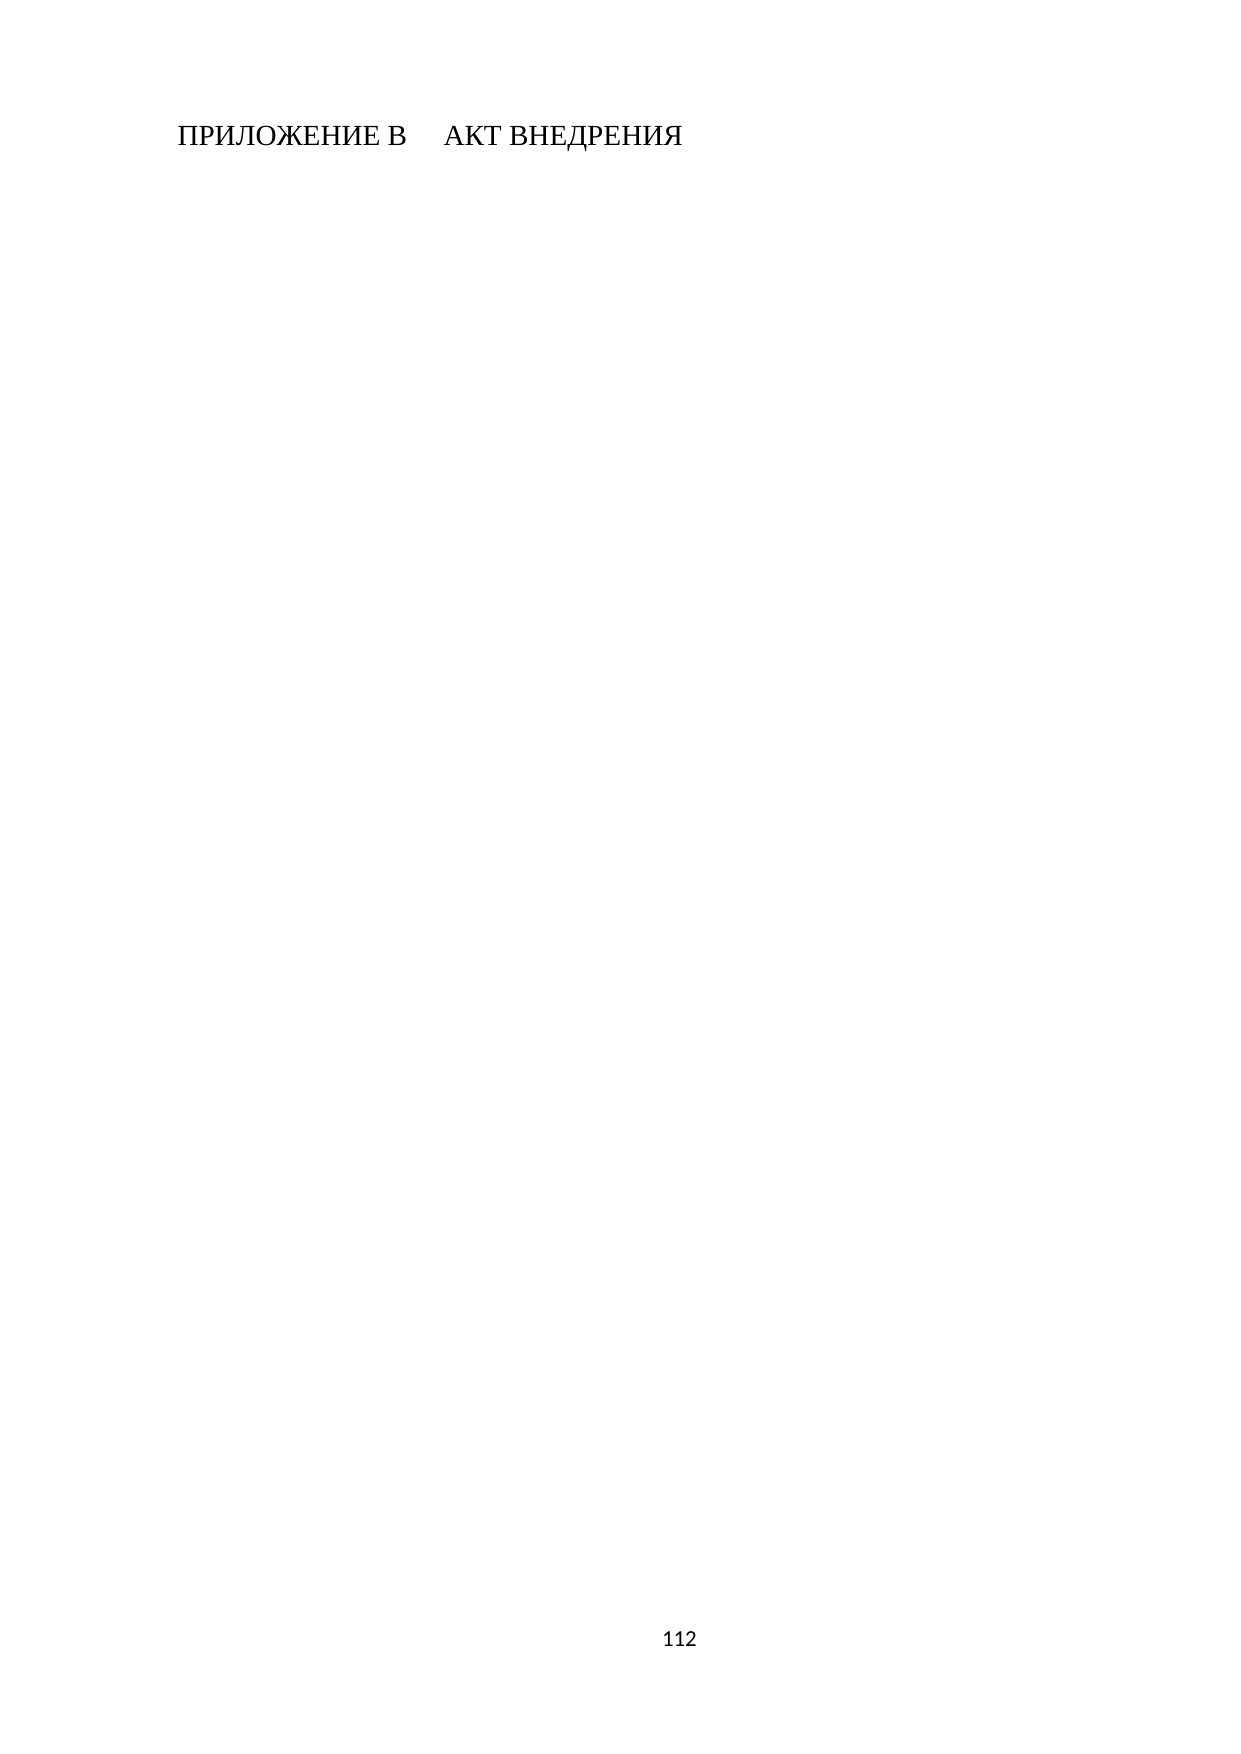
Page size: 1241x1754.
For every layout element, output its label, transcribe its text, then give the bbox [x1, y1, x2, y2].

subtitle ПРИЛОЖЕНИЕ В АКТ ВНЕДРЕНИЯ [177, 118, 1181, 152]
